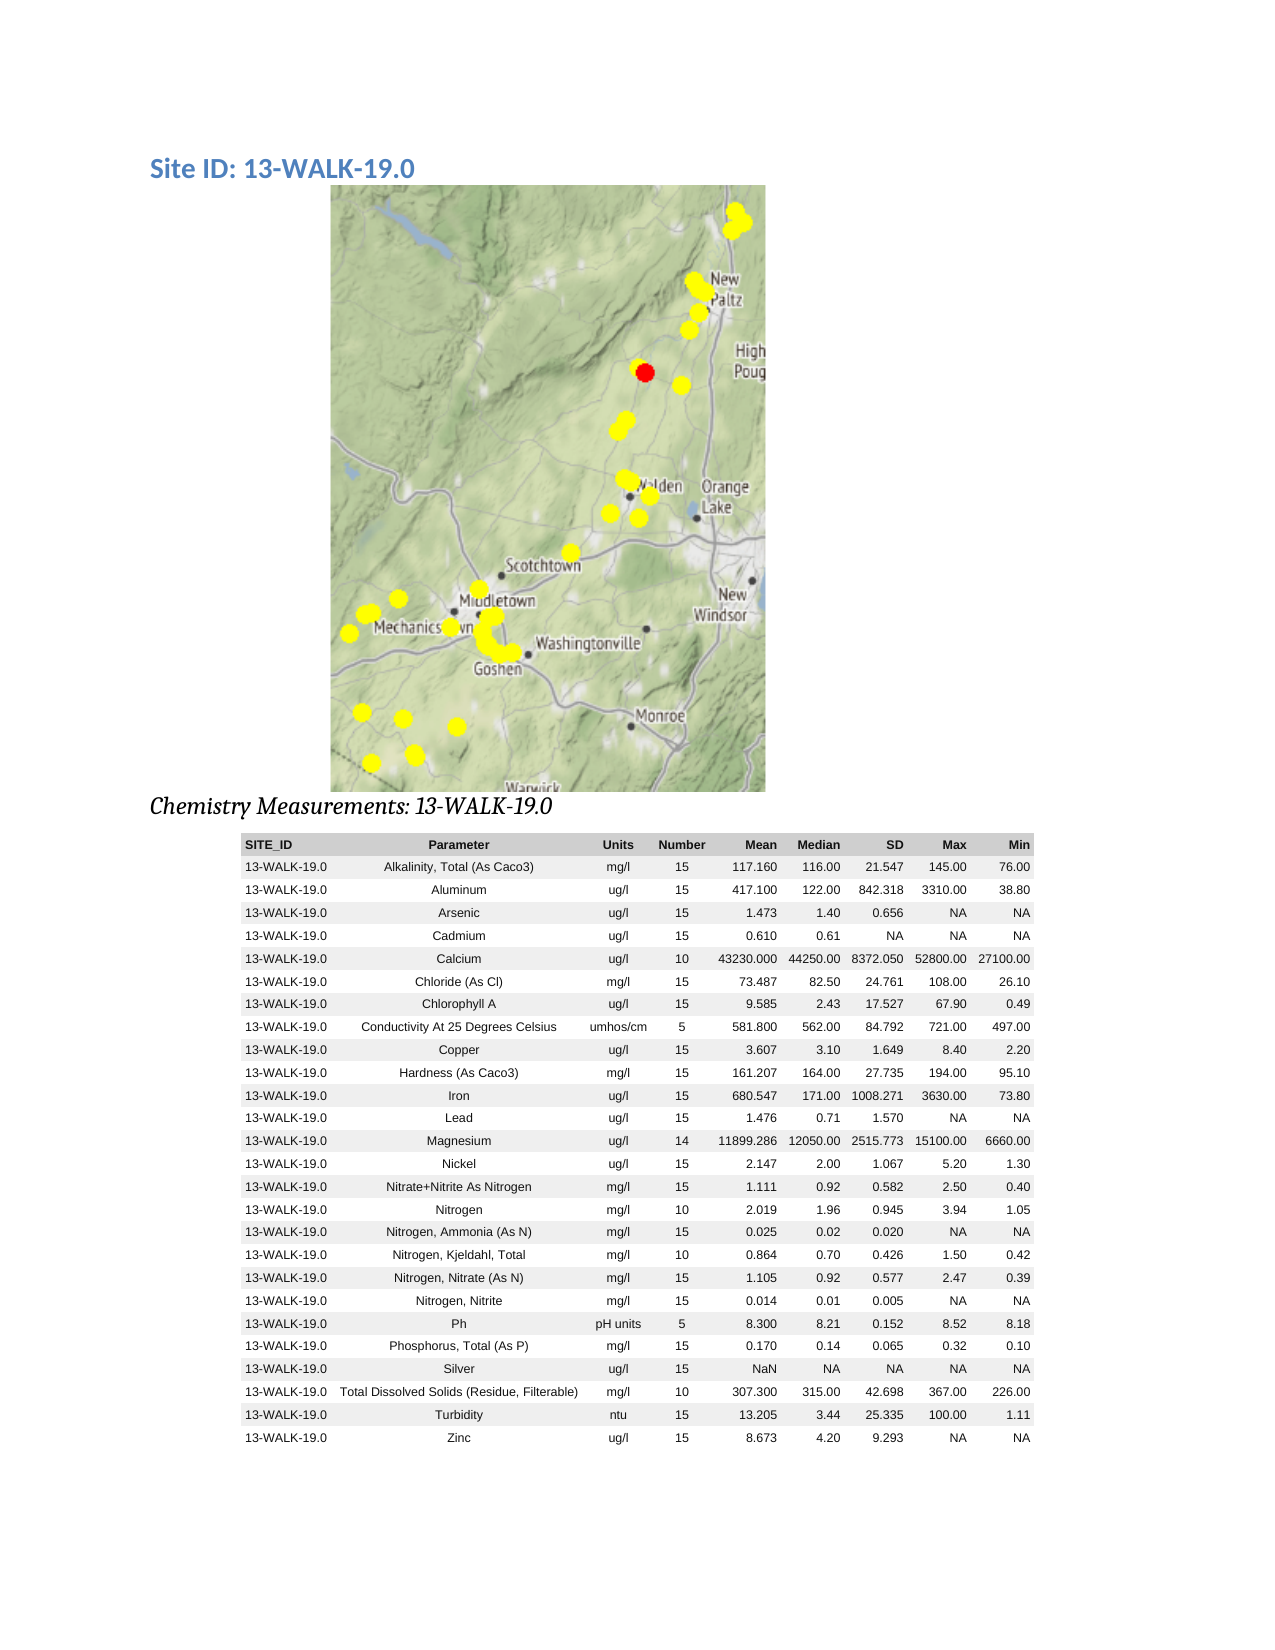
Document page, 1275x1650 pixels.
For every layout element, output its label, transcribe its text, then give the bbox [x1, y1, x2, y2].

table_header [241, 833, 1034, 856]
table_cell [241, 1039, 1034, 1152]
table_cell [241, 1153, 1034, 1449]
picture [168, 185, 927, 792]
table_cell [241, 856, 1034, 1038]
text Chemistry Measurements: 13-WALK-19.0 [150, 792, 1125, 821]
